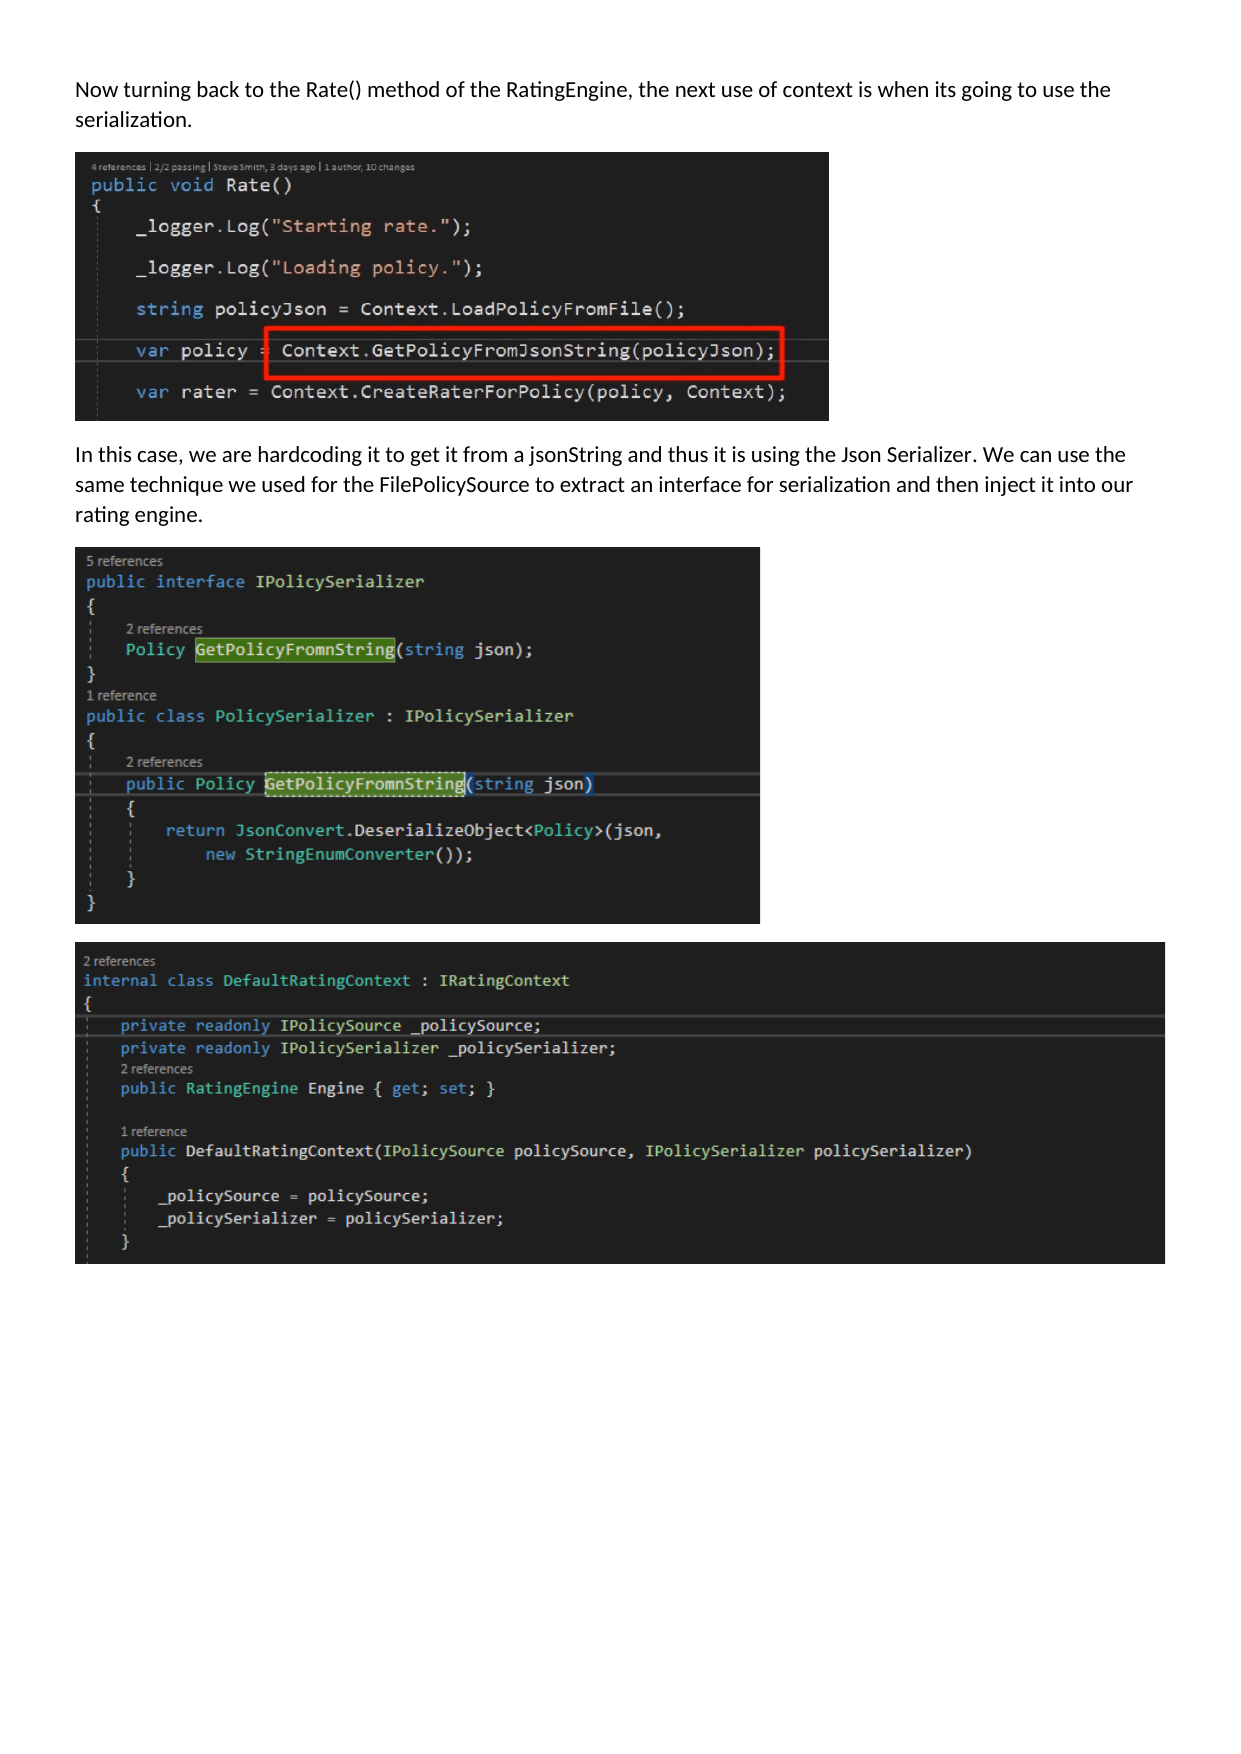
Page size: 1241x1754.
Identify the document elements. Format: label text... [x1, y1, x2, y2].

picture [75, 152, 829, 421]
picture [75, 942, 1166, 1264]
picture [75, 547, 761, 924]
text In this case, we are hardcoding it to get it from a jsonString and thus it is using the Json Serializer. We can use the same technique we used for the FilePolicySource to extract an interface for serialization and then inject it into our rating engine. [75, 440, 1165, 528]
text Now turning back to the Rate() method of the RatingEngine, the next use of context is when its going to use the serialization. [75, 75, 1165, 133]
